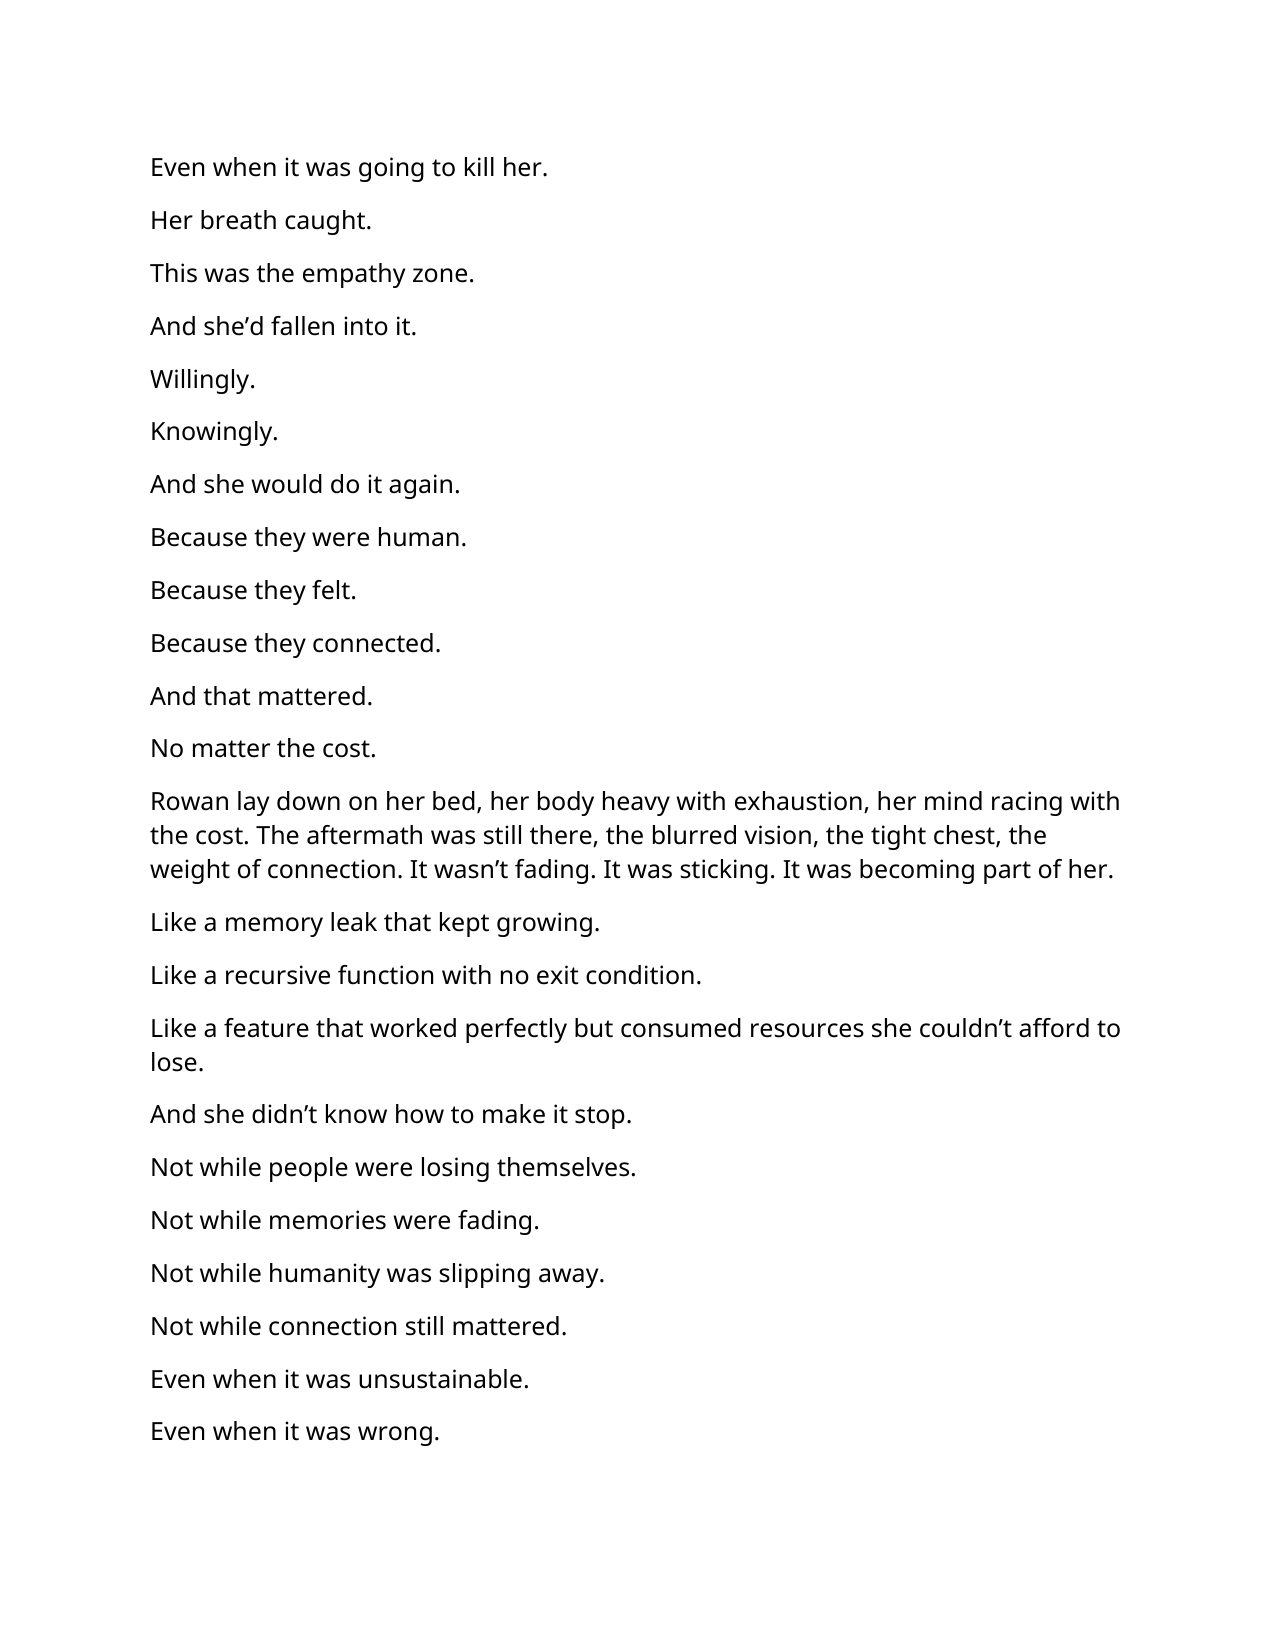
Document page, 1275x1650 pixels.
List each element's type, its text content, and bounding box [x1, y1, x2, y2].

text Not while connection still mattered. [150, 1308, 1125, 1342]
text And she would do it again. [150, 467, 1125, 501]
text Her breath caught. [150, 203, 1125, 237]
text Not while humanity was slipping away. [150, 1256, 1125, 1290]
text And that mattered. [150, 678, 1125, 712]
text Even when it was unsustainable. [150, 1361, 1125, 1395]
text Like a recursive function with no exit condition. [150, 957, 1125, 992]
text Because they felt. [150, 572, 1125, 607]
text Because they were human. [150, 520, 1125, 554]
text No matter the cost. [150, 731, 1125, 765]
text Because they connected. [150, 625, 1125, 659]
text Willingly. [150, 361, 1125, 395]
text Like a memory leak that kept growing. [150, 905, 1125, 939]
text Even when it was going to kill her. [150, 150, 1125, 184]
text Even when it was wrong. [150, 1414, 1125, 1448]
text This was the empathy zone. [150, 256, 1125, 290]
text And she didn’t know how to make it stop. [150, 1097, 1125, 1131]
text Not while memories were fading. [150, 1203, 1125, 1237]
text And she’d fallen into it. [150, 308, 1125, 342]
text Like a feature that worked perfectly but consumed resources she couldn’t afford to lose. [150, 1010, 1125, 1078]
text Rowan lay down on her bed, her body heavy with exhaustion, her mind racing with the cost. The aftermath was still there, the blurred vision, the tight chest, the weight of connection. It wasn’t fading. It was sticking. It was becoming part of her. [150, 784, 1125, 886]
text Knowingly. [150, 414, 1125, 448]
text Not while people were losing themselves. [150, 1150, 1125, 1184]
